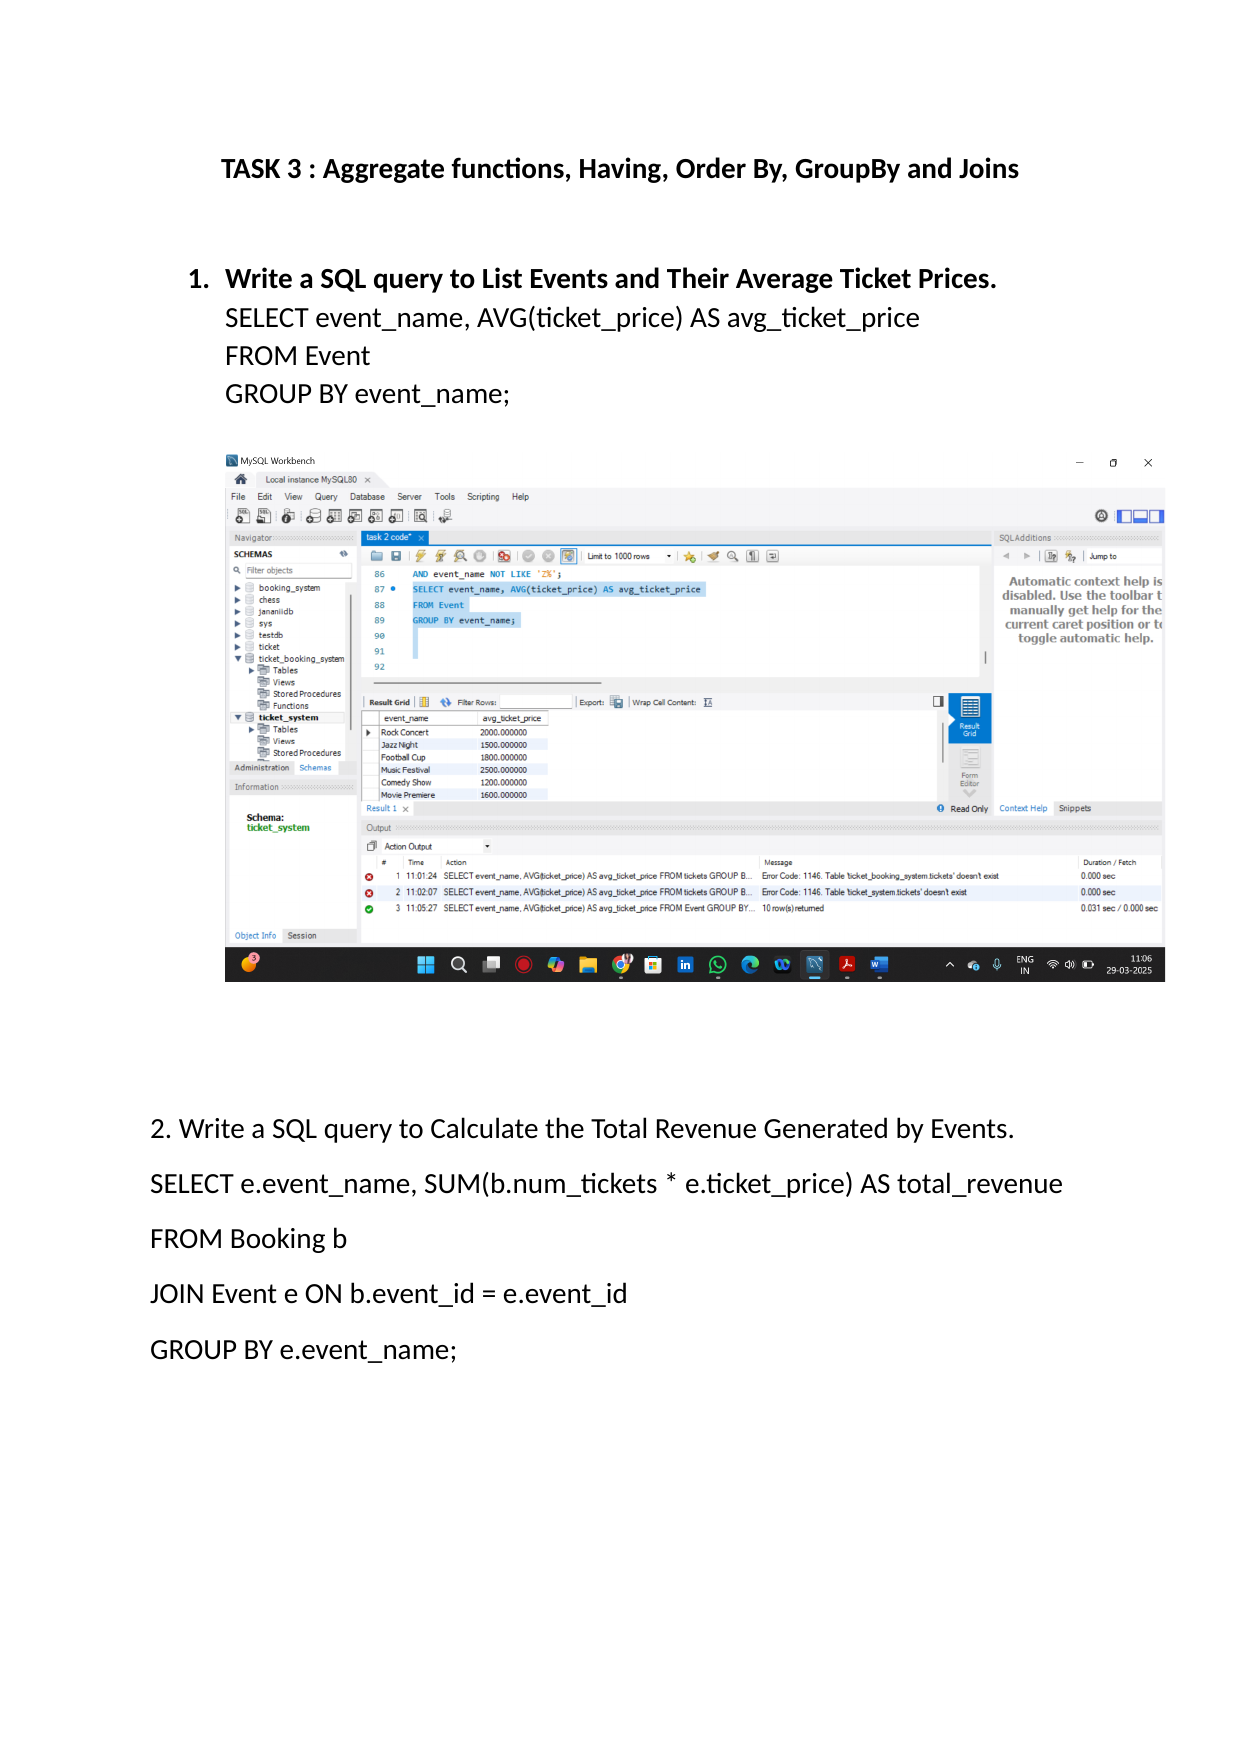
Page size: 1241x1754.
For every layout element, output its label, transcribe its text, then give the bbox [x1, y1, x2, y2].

list GROUP BY event_name; [225, 376, 1090, 411]
text SELECT e.event_name, SUM(b.num_tickets * e.ticket_price) AS total_revenue [150, 1165, 1090, 1201]
text FROM Booking b [150, 1221, 1090, 1256]
list Write a SQL query to List Events and Their Average Ticket Prices. [187, 260, 1090, 296]
list FROM Event [225, 337, 1090, 373]
text TASK 3 : Aggregate functions, Having, Order By, GroupBy and Joins [150, 150, 1090, 186]
text GROUP BY e.event_name; [150, 1331, 1090, 1366]
picture [225, 452, 1166, 982]
text 2. Write a SQL query to Calculate the Total Revenue Generated by Events. [150, 1110, 1090, 1146]
text JOIN Event e ON b.event_id = e.event_id [150, 1276, 1090, 1311]
list SELECT event_name, AVG(ticket_price) AS avg_ticket_price [225, 299, 1090, 334]
